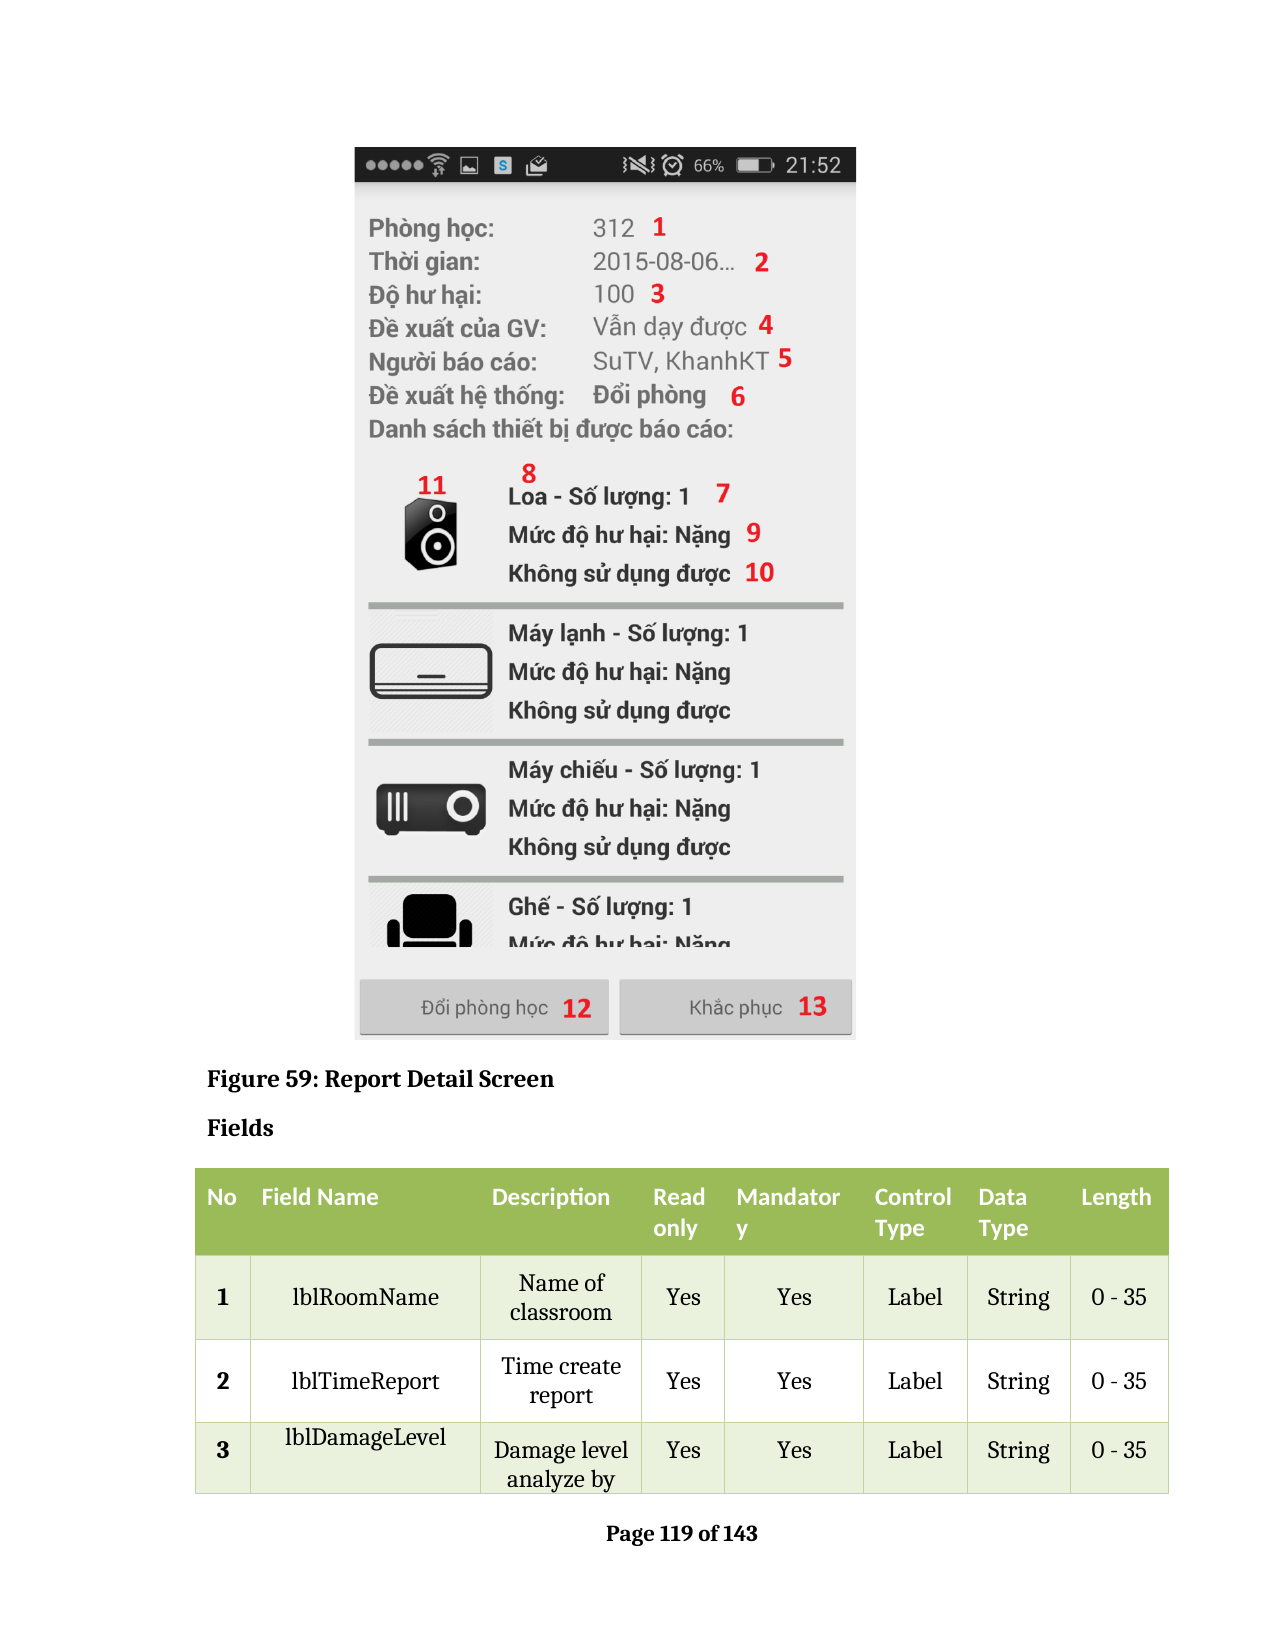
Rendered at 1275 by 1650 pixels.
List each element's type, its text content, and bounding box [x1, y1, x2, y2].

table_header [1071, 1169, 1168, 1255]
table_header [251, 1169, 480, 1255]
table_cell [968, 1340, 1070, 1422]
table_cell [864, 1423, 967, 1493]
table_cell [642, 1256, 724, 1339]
picture [354, 147, 857, 1040]
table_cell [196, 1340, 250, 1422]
text Fields [207, 1114, 1157, 1143]
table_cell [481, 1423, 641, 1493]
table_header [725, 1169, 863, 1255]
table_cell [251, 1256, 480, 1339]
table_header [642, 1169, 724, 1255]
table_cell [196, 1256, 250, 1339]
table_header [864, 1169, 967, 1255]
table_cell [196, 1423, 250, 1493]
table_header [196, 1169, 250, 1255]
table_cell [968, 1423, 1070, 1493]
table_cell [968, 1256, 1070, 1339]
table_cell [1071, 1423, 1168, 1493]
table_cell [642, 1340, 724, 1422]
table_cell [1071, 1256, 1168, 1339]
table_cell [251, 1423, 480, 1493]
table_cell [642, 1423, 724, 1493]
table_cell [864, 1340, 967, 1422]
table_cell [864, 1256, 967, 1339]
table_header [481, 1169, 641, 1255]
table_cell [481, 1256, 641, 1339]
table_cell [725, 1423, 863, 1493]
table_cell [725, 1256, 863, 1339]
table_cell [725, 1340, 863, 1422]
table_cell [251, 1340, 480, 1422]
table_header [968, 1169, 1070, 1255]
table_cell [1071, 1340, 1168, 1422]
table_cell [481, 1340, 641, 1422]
